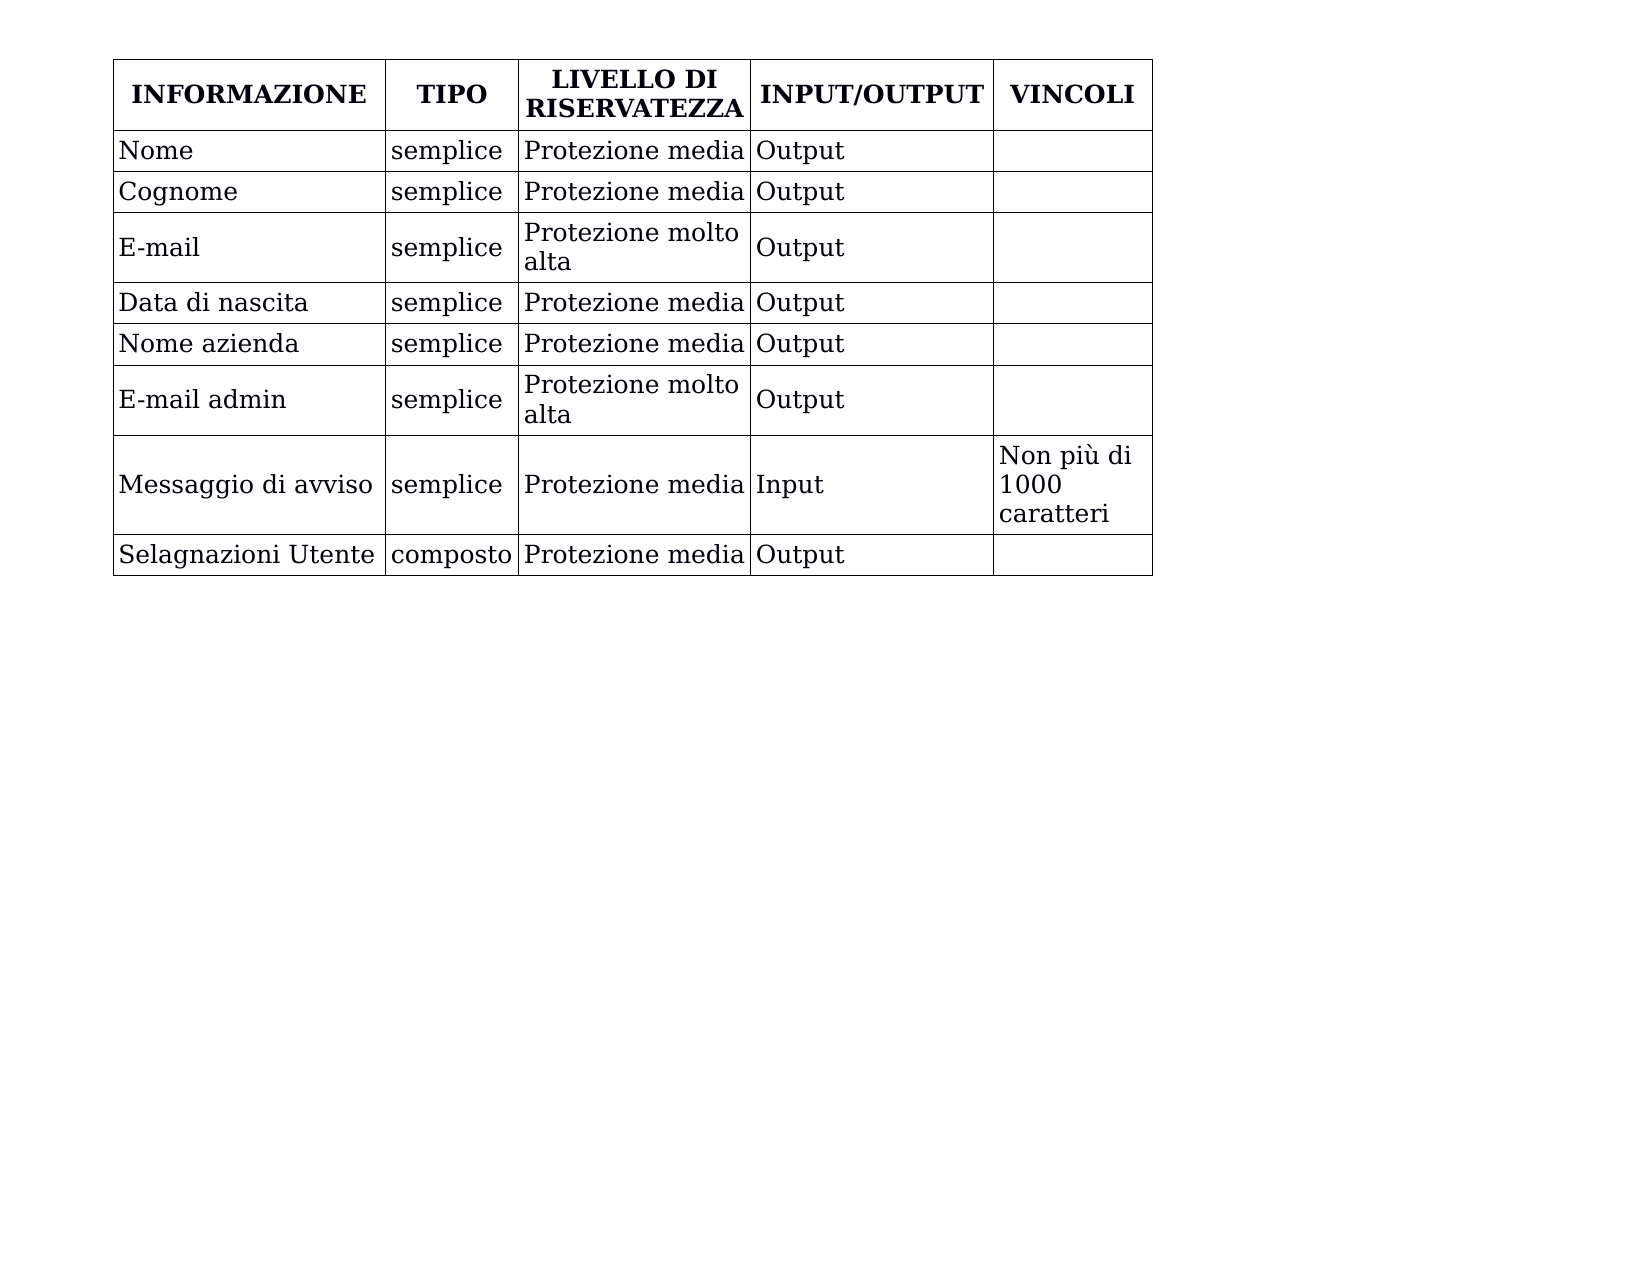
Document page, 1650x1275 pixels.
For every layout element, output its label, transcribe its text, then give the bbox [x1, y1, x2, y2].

table_cell Output [751, 535, 993, 575]
table_cell Protezione media [519, 283, 750, 323]
table_cell [994, 131, 1152, 171]
table_cell [994, 283, 1152, 323]
table_cell Input [751, 436, 993, 534]
table_header INPUT/OUTPUT [751, 60, 993, 129]
table_cell composto [386, 535, 518, 575]
table_cell Messaggio di avviso [114, 436, 385, 534]
table_cell Non più di 1000 caratteri [994, 436, 1152, 534]
table_cell Output [751, 366, 993, 435]
table_cell Output [751, 172, 993, 212]
table_cell Nome [114, 131, 385, 171]
table_cell semplice [386, 283, 518, 323]
table_cell Output [751, 131, 993, 171]
table_cell Data di nascita [114, 283, 385, 323]
table_cell semplice [386, 131, 518, 171]
table_cell Output [751, 213, 993, 282]
table_cell [994, 324, 1152, 364]
table_cell Protezione media [519, 131, 750, 171]
table_cell E-mail [114, 213, 385, 282]
table_cell semplice [386, 436, 518, 534]
table_cell Output [751, 324, 993, 364]
table_cell [994, 366, 1152, 435]
table_cell Selagnazioni Utente [114, 535, 385, 575]
table_cell semplice [386, 172, 518, 212]
table_cell Protezione media [519, 535, 750, 575]
table_cell [994, 535, 1152, 575]
table_cell Protezione media [519, 436, 750, 534]
table_cell Cognome [114, 172, 385, 212]
table_cell Output [751, 283, 993, 323]
table_cell E-mail admin [114, 366, 385, 435]
table_cell semplice [386, 213, 518, 282]
table_cell semplice [386, 324, 518, 364]
table_cell [994, 213, 1152, 282]
table_cell Protezione molto alta [519, 213, 750, 282]
table_cell Nome azienda [114, 324, 385, 364]
table_header VINCOLI [994, 60, 1152, 129]
table_cell Protezione molto alta [519, 366, 750, 435]
table_cell [994, 172, 1152, 212]
table_header INFORMAZIONE [114, 60, 385, 129]
table_header TIPO [386, 60, 518, 129]
table_header LIVELLO DI RISERVATEZZA [519, 60, 750, 129]
table_cell Protezione media [519, 172, 750, 212]
table_cell Protezione media [519, 324, 750, 364]
table_cell semplice [386, 366, 518, 435]
